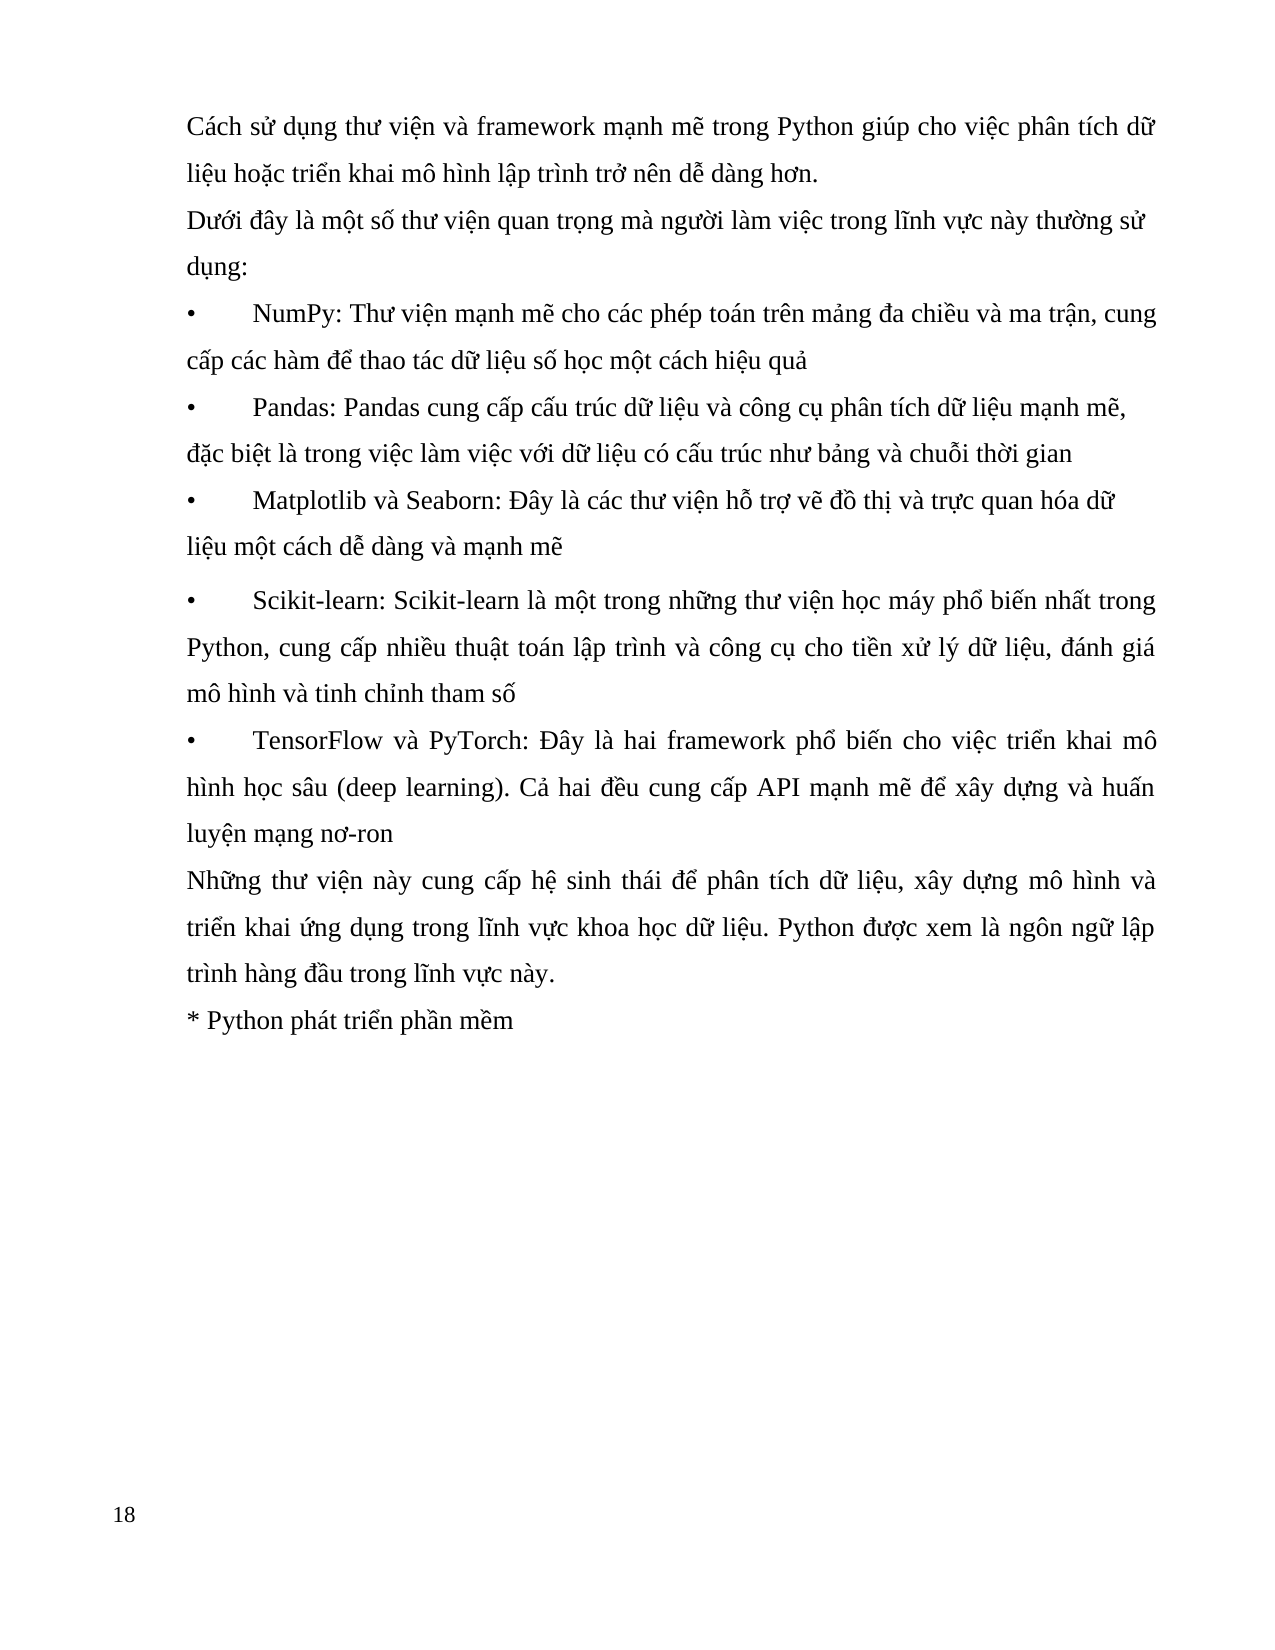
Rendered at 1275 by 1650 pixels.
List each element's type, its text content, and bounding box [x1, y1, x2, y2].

list Pandas: Pandas cung cấp cấu trúc dữ liệu và công cụ phân tích dữ liệu mạnh mẽ, đặc biệt là trong việc làm việc với dữ liệu có cấu trúc như bảng và chuỗi thời gian [186, 391, 1157, 468]
text Những thư viện này cung cấp hệ sinh thái để phân tích dữ liệu, xây dựng mô hình và triển khai ứng dụng trong lĩnh vực khoa học dữ liệu. Python được xem là ngôn ngữ lập trình hàng đầu trong lĩnh vực này. [186, 864, 1156, 989]
list Matplotlib và Seaborn: Đây là các thư viện hỗ trợ vẽ đồ thị và trực quan hóa dữ liệu một cách dễ dàng và mạnh mẽ [186, 484, 1157, 561]
list NumPy: Thư viện mạnh mẽ cho các phép toán trên mảng đa chiều và ma trận, cung cấp các hàm để thao tác dữ liệu số học một cách hiệu quả [186, 297, 1157, 375]
list Scikit-learn: Scikit-learn là một trong những thư viện học máy phổ biến nhất trong Python, cung cấp nhiều thuật toán lập trình và công cụ cho tiền xử lý dữ liệu, đánh giá mô hình và tinh chỉnh tham số [186, 584, 1157, 708]
list TensorFlow và PyTorch: Đây là hai framework phổ biến cho việc triển khai mô hình học sâu (deep learning). Cả hai đều cung cấp API mạnh mẽ để xây dựng và huấn luyện mạng nơ-ron [186, 724, 1157, 848]
text * Python phát triển phần mềm [186, 1004, 1156, 1035]
text Dưới đây là một số thư viện quan trọng mà người làm việc trong lĩnh vực này thường sử dụng: [186, 204, 1162, 282]
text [186, 110, 1157, 188]
